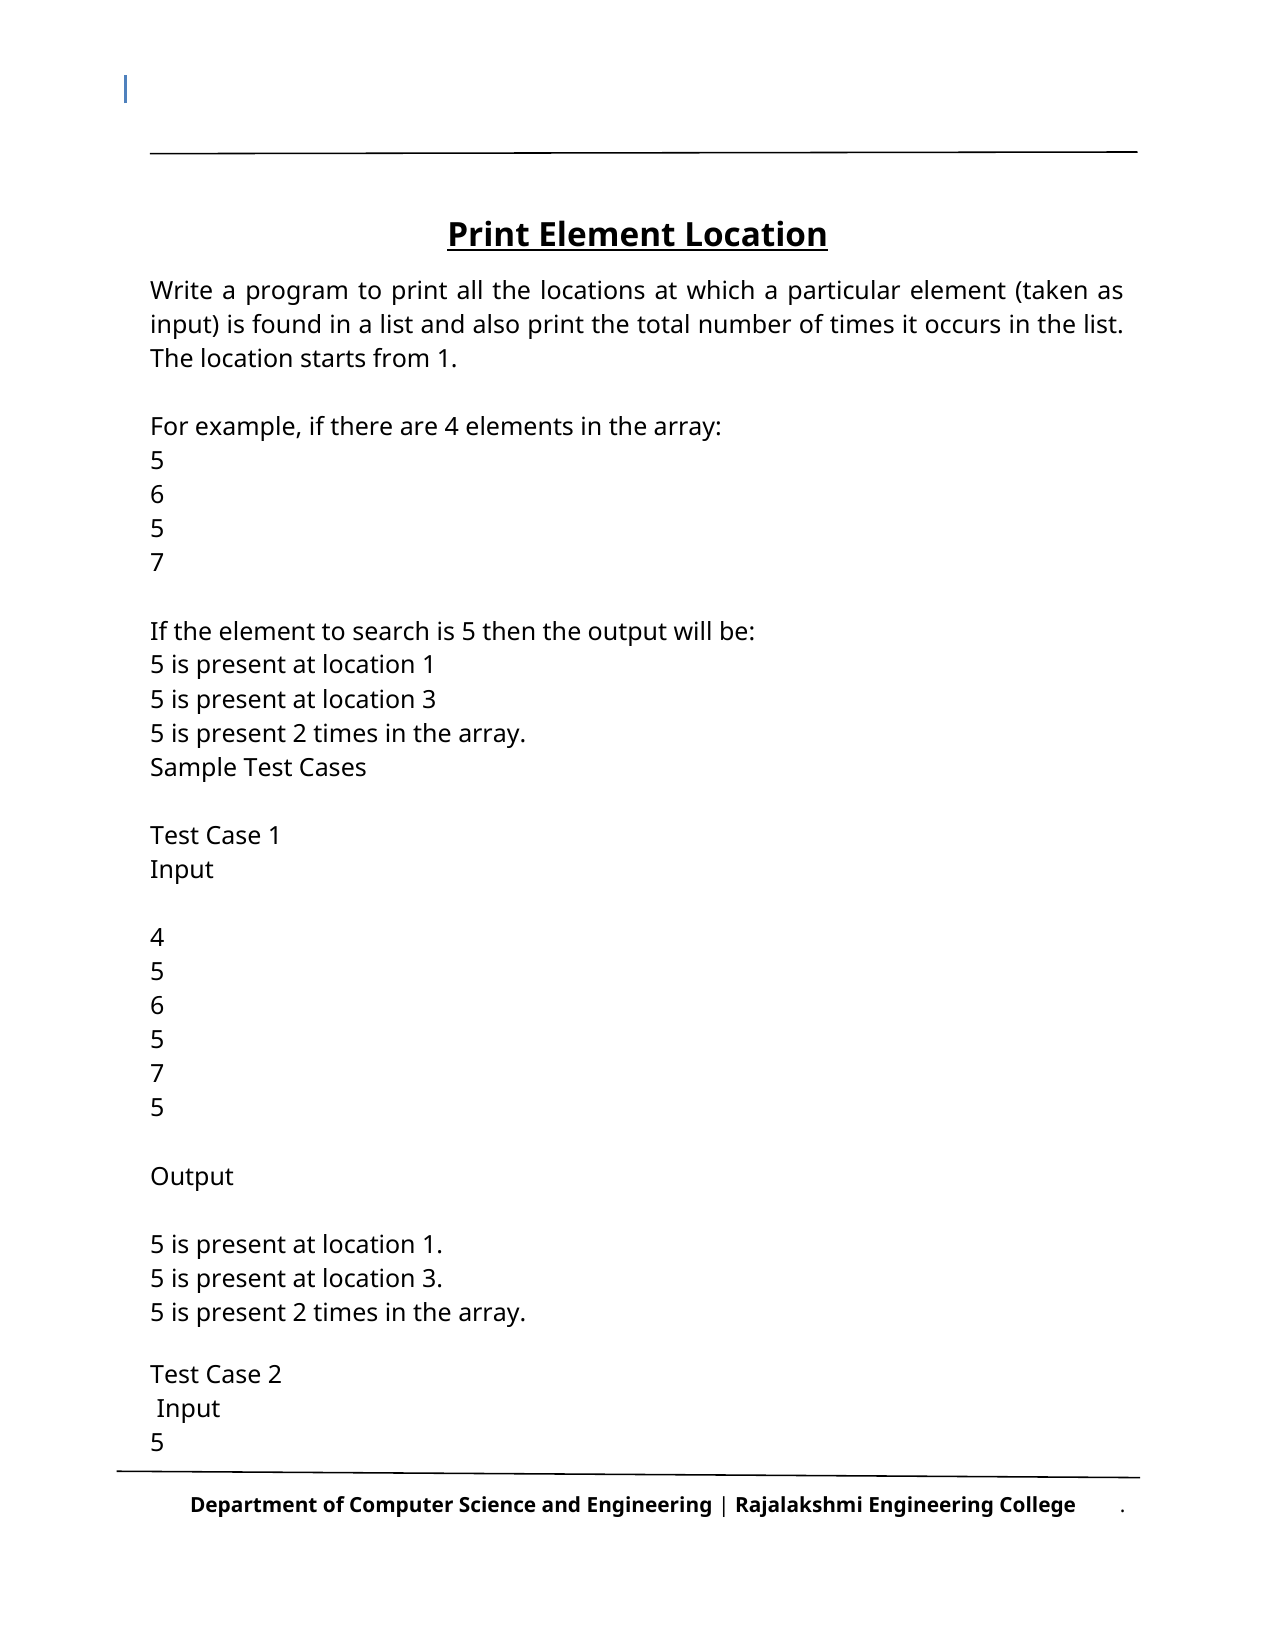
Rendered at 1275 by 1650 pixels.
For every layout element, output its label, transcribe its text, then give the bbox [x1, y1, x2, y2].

text 5 [150, 443, 1125, 477]
text 7 [150, 545, 1125, 579]
text 5 is present at location 3. [150, 1260, 1125, 1294]
text 5 [150, 511, 1125, 545]
text For example, if there are 4 elements in the array: [150, 409, 1125, 443]
text Test Case 2 [150, 1356, 1125, 1391]
text Print Element Location [150, 210, 1125, 256]
text 5 [150, 1022, 1125, 1056]
text Input [150, 1391, 1125, 1424]
text Input [150, 852, 1125, 886]
text 5 is present at location 1 [150, 647, 1125, 681]
text 6 [150, 988, 1125, 1022]
text Sample Test Cases [150, 749, 1125, 783]
text Test Case 1 [150, 817, 1125, 852]
text 5 [150, 1090, 1125, 1124]
text 7 [150, 1056, 1125, 1090]
text Output [150, 1158, 1125, 1192]
text 5 is present at location 3 [150, 681, 1125, 715]
text If the element to search is 5 then the output will be: [150, 613, 1125, 647]
text 5 [150, 1424, 1125, 1459]
text 5 is present at location 1. [150, 1226, 1125, 1260]
text 4 [150, 920, 1125, 954]
text Write a program to print all the locations at which a particular element (taken as input) is found in a list and also print the total number of times it occurs in the list. The location starts from 1. [150, 272, 1125, 375]
text 5 [150, 954, 1125, 988]
text 5 is present 2 times in the array. [150, 1294, 1125, 1328]
text 5 is present 2 times in the array. [150, 715, 1125, 749]
text 6 [150, 477, 1125, 511]
